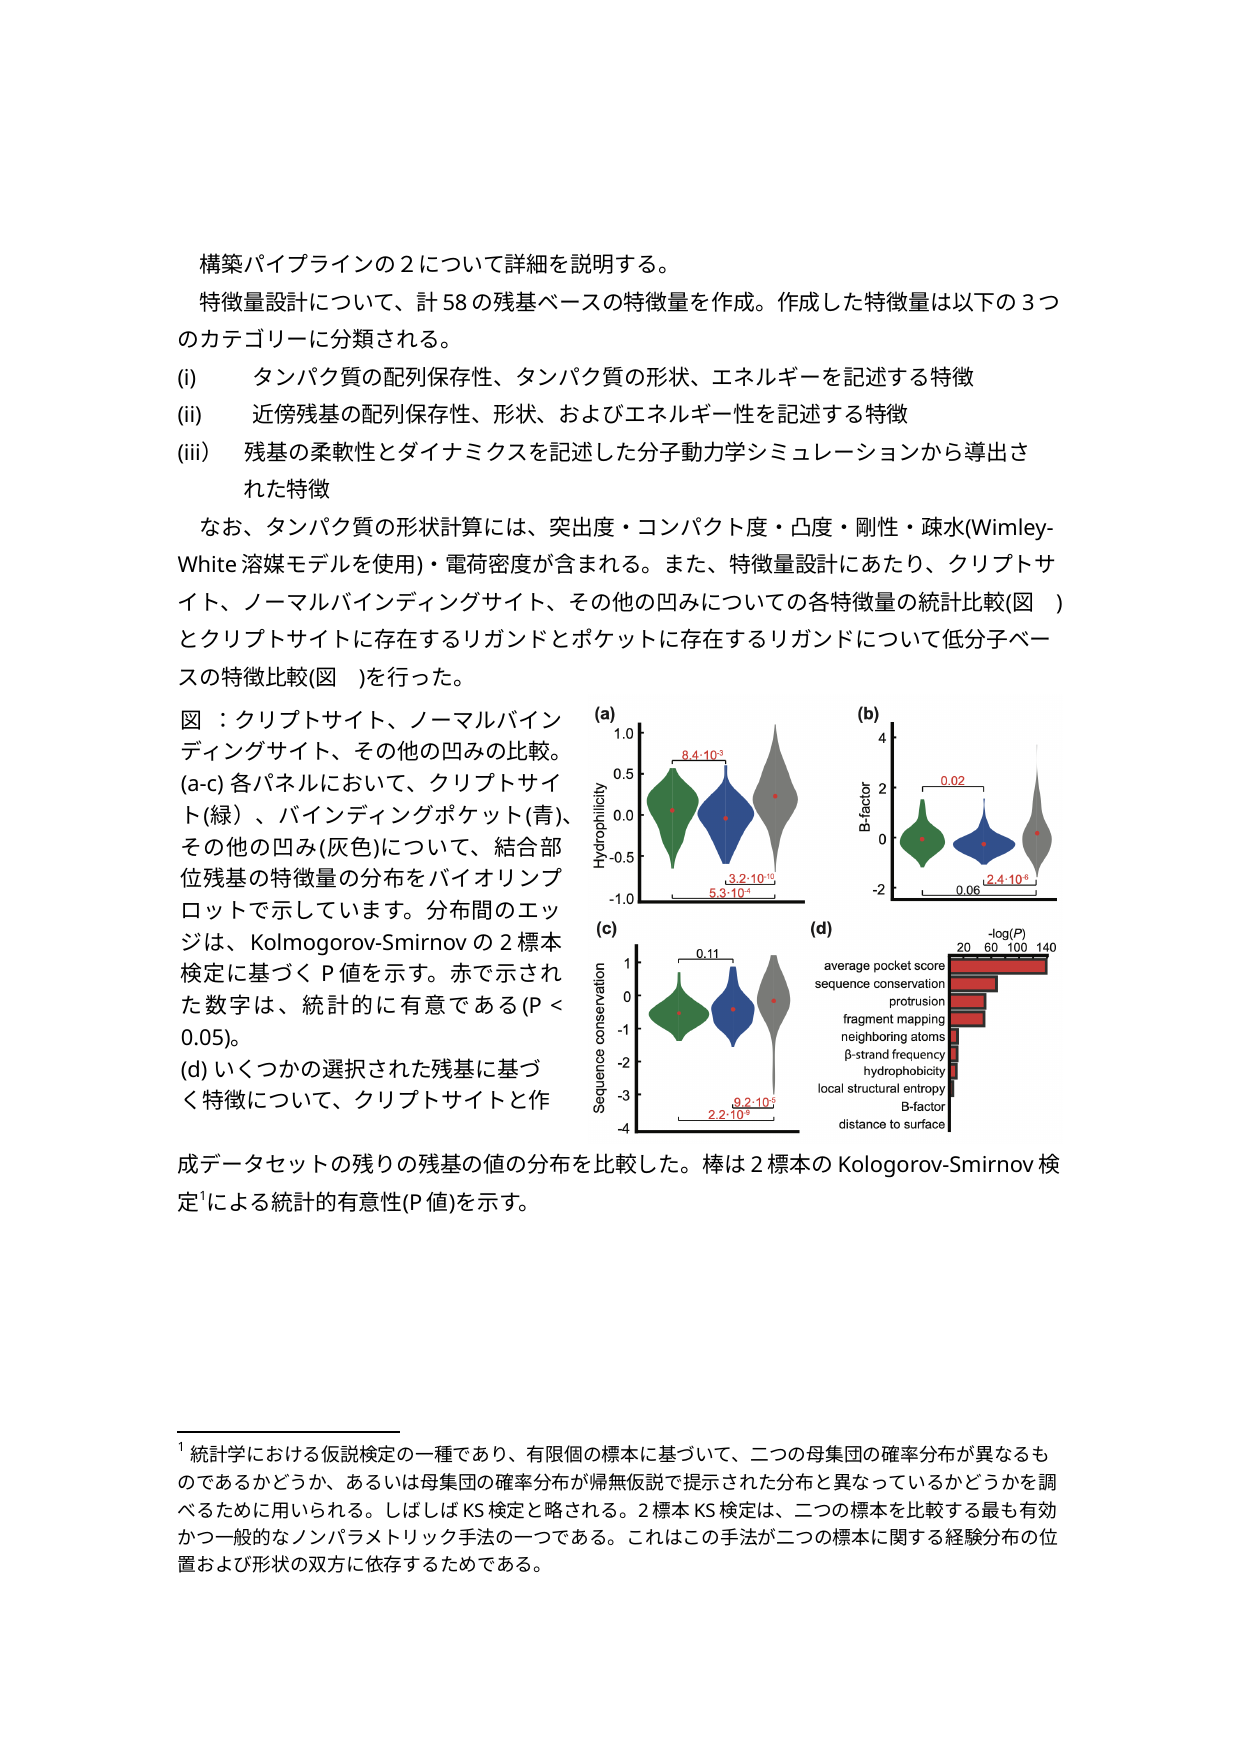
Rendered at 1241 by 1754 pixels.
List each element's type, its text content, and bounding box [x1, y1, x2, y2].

text なお、タンパク質の形状計算には、突出度・コンパクト度・凸度・剛性・疎水(Wimley-White溶媒モデルを使用)・電荷密度が含まれる。また、特徴量設計にあたり、クリプトサイト、ノーマルバインディングサイト、その他の凹みについての各特徴量の統計比較(図 )とクリプトサイトに存在するリガンドとポケットに存在するリガンドについて低分子ベースの特徴比較(図 )を行った。 [177, 507, 1063, 694]
text (iii） 残基の柔軟性とダイナミクスを記述した分子動力学シミュレーションから導出さ [177, 432, 1063, 469]
text 構築パイプラインの２について詳細を説明する。 [177, 244, 1063, 282]
list タンパク質の配列保存性、タンパク質の形状、エネルギーを記述する特徴 [177, 357, 1063, 394]
text 特徴量設計について、計58の残基ベースの特徴量を作成。作成した特徴量は以下の3つのカテゴリーに分類される。 [177, 282, 1063, 357]
text れた特徴 [177, 469, 1063, 507]
text 成データセットの残りの残基の値の分布を比較した。棒は2標本のKologorov-Smirnov検定による統計的有意性(P値)を示す。 [177, 1144, 1063, 1219]
picture [588, 694, 1064, 1144]
list 近傍残基の配列保存性、形状、およびエネルギー性を記述する特徴 [177, 394, 1063, 432]
